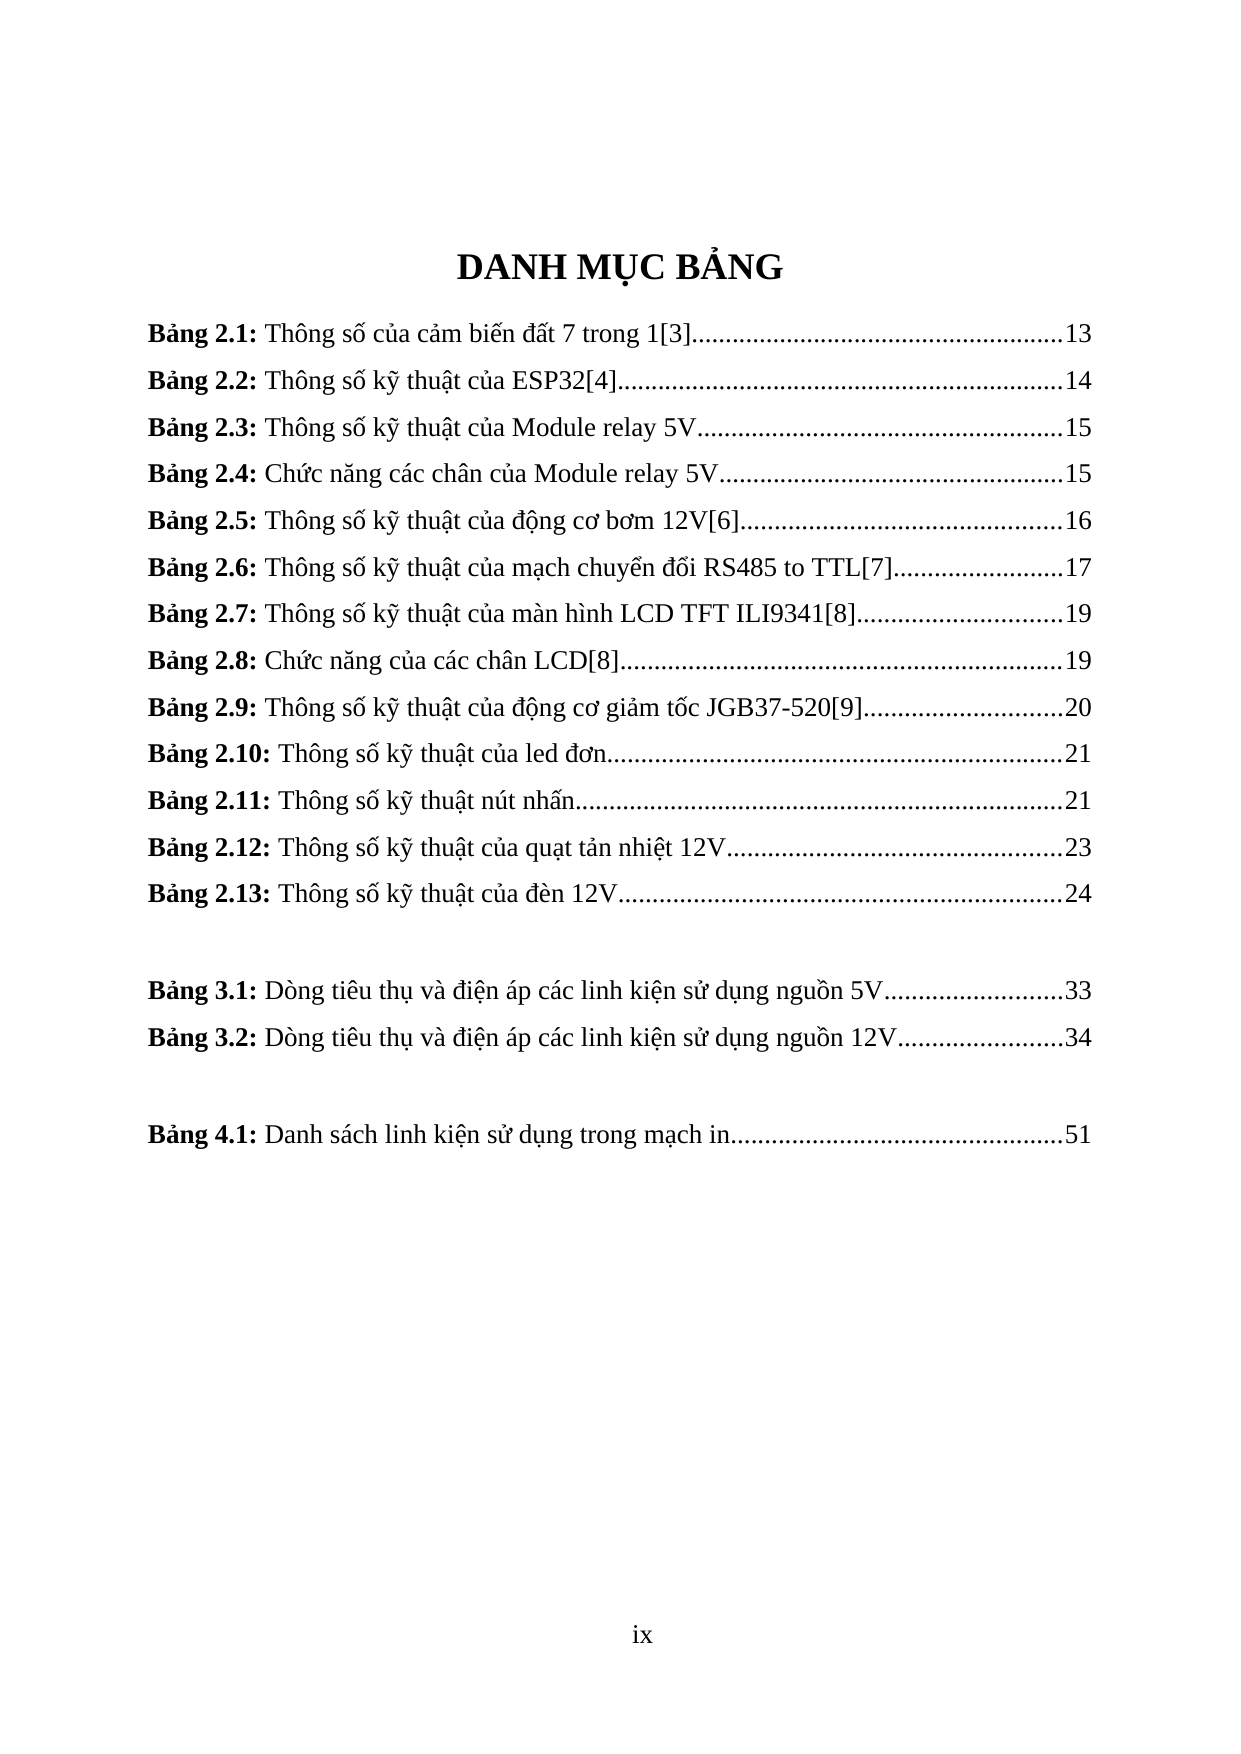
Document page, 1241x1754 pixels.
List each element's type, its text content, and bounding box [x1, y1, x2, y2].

text Bảng 2.3: Thông số kỹ thuật của Module relay 5V 15 [148, 411, 1092, 442]
text Bảng 2.11: Thông số kỹ thuật nút nhấn 21 [148, 784, 1092, 815]
text Bảng 2.6: Thông số kỹ thuật của mạch chuyển đổi RS485 to TTL[7] 17 [148, 551, 1092, 582]
text Bảng 2.7: Thông số kỹ thuật của màn hình LCD TFT ILI9341[8] 19 [148, 597, 1092, 628]
text Bảng 2.10: Thông số kỹ thuật của led đơn 21 [148, 737, 1092, 768]
text Bảng 2.9: Thông số kỹ thuật của động cơ giảm tốc JGB37-520[9] 20 [148, 691, 1092, 722]
text Bảng 2.8: Chức năng của các chân LCD[8] 19 [148, 644, 1092, 675]
subtitle DANH MỤC BẢNG [148, 244, 1092, 287]
text Bảng 3.2: Dòng tiêu thụ và điện áp các linh kiện sử dụng nguồn 12V 34 [148, 1021, 1092, 1052]
text Bảng 2.1: Thông số của cảm biến đất 7 trong 1[3] 13 [148, 317, 1092, 348]
text Bảng 2.4: Chức năng các chân của Module relay 5V 15 [148, 457, 1092, 488]
text Bảng 2.12: Thông số kỹ thuật của quạt tản nhiệt 12V 23 [148, 831, 1092, 862]
text Bảng 2.13: Thông số kỹ thuật của đèn 12V 24 [148, 877, 1092, 908]
text Bảng 2.5: Thông số kỹ thuật của động cơ bơm 12V[6] 16 [148, 504, 1092, 535]
text Bảng 3.1: Dòng tiêu thụ và điện áp các linh kiện sử dụng nguồn 5V 33 [148, 974, 1092, 1005]
text Bảng 4.1: Danh sách linh kiện sử dụng trong mạch in 51 [148, 1118, 1092, 1149]
text Bảng 2.2: Thông số kỹ thuật của ESP32[4] 14 [148, 364, 1092, 395]
